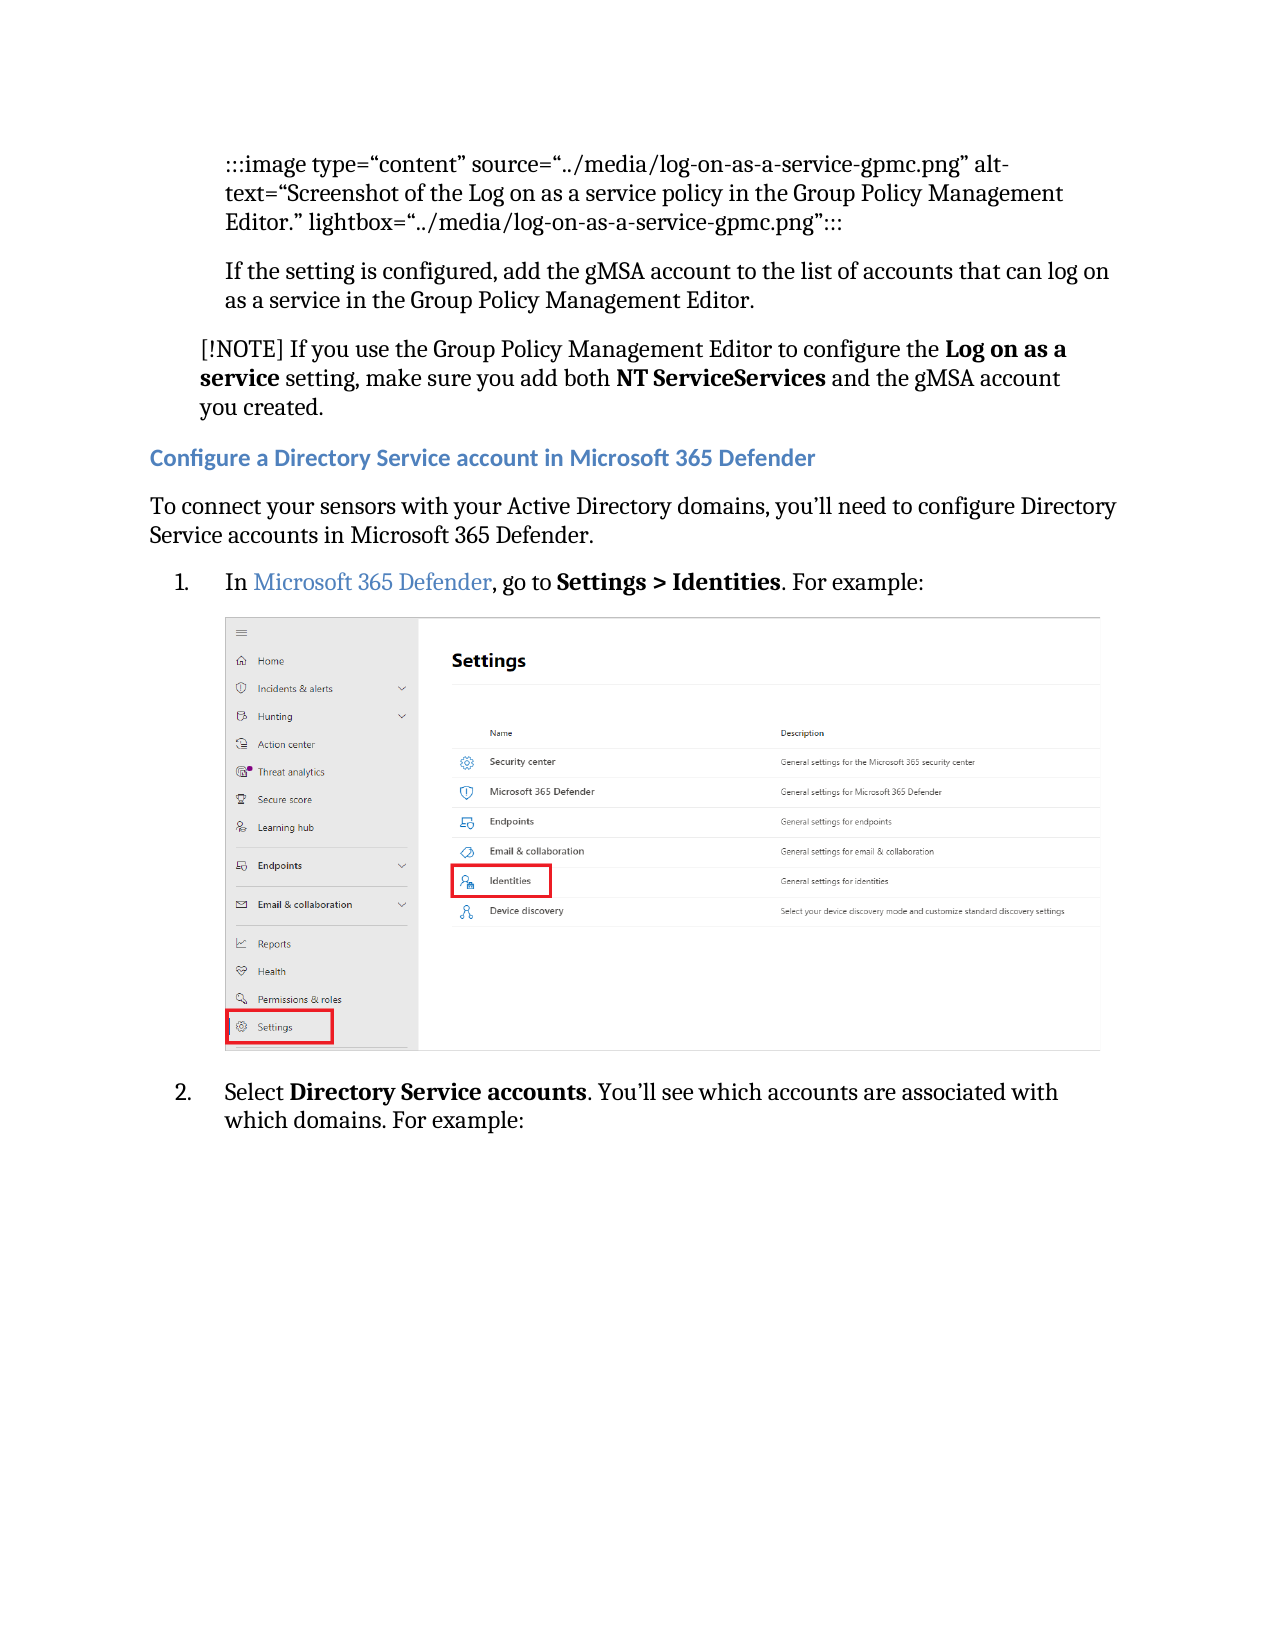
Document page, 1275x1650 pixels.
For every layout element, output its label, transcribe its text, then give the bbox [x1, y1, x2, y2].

subtitle Configure a Directory Service account in Microsoft 365 Defender [150, 442, 1125, 473]
text To connect your sensors with your Active Directory domains, you’ll need to configure Directory Service accounts in Microsoft 365 Defender. [150, 492, 1125, 549]
picture [225, 617, 1100, 1051]
text [!NOTE] If you use the Group Policy Management Editor to configure the Log on as a service setting, make sure you add both NT ServiceServices and the gMSA account you created. [200, 335, 1075, 422]
list Select Directory Service accounts. You’ll see which accounts are associated with which domains. For example: [175, 1078, 1125, 1135]
list In Microsoft 365 Defender, go to Settings > Identities. For example: [175, 568, 1125, 597]
list :::image type=“content” source=“../media/log-on-as-a-service-gpmc.png” alt-text=“Screenshot of the Log on as a service policy in the Group Policy Management Editor.” lightbox=“../media/log-on-as-a-service-gpmc.png”::: [175, 150, 1125, 236]
list If the setting is configured, add the gMSA account to the list of accounts that can log on as a service in the Group Policy Management Editor. [175, 257, 1125, 314]
